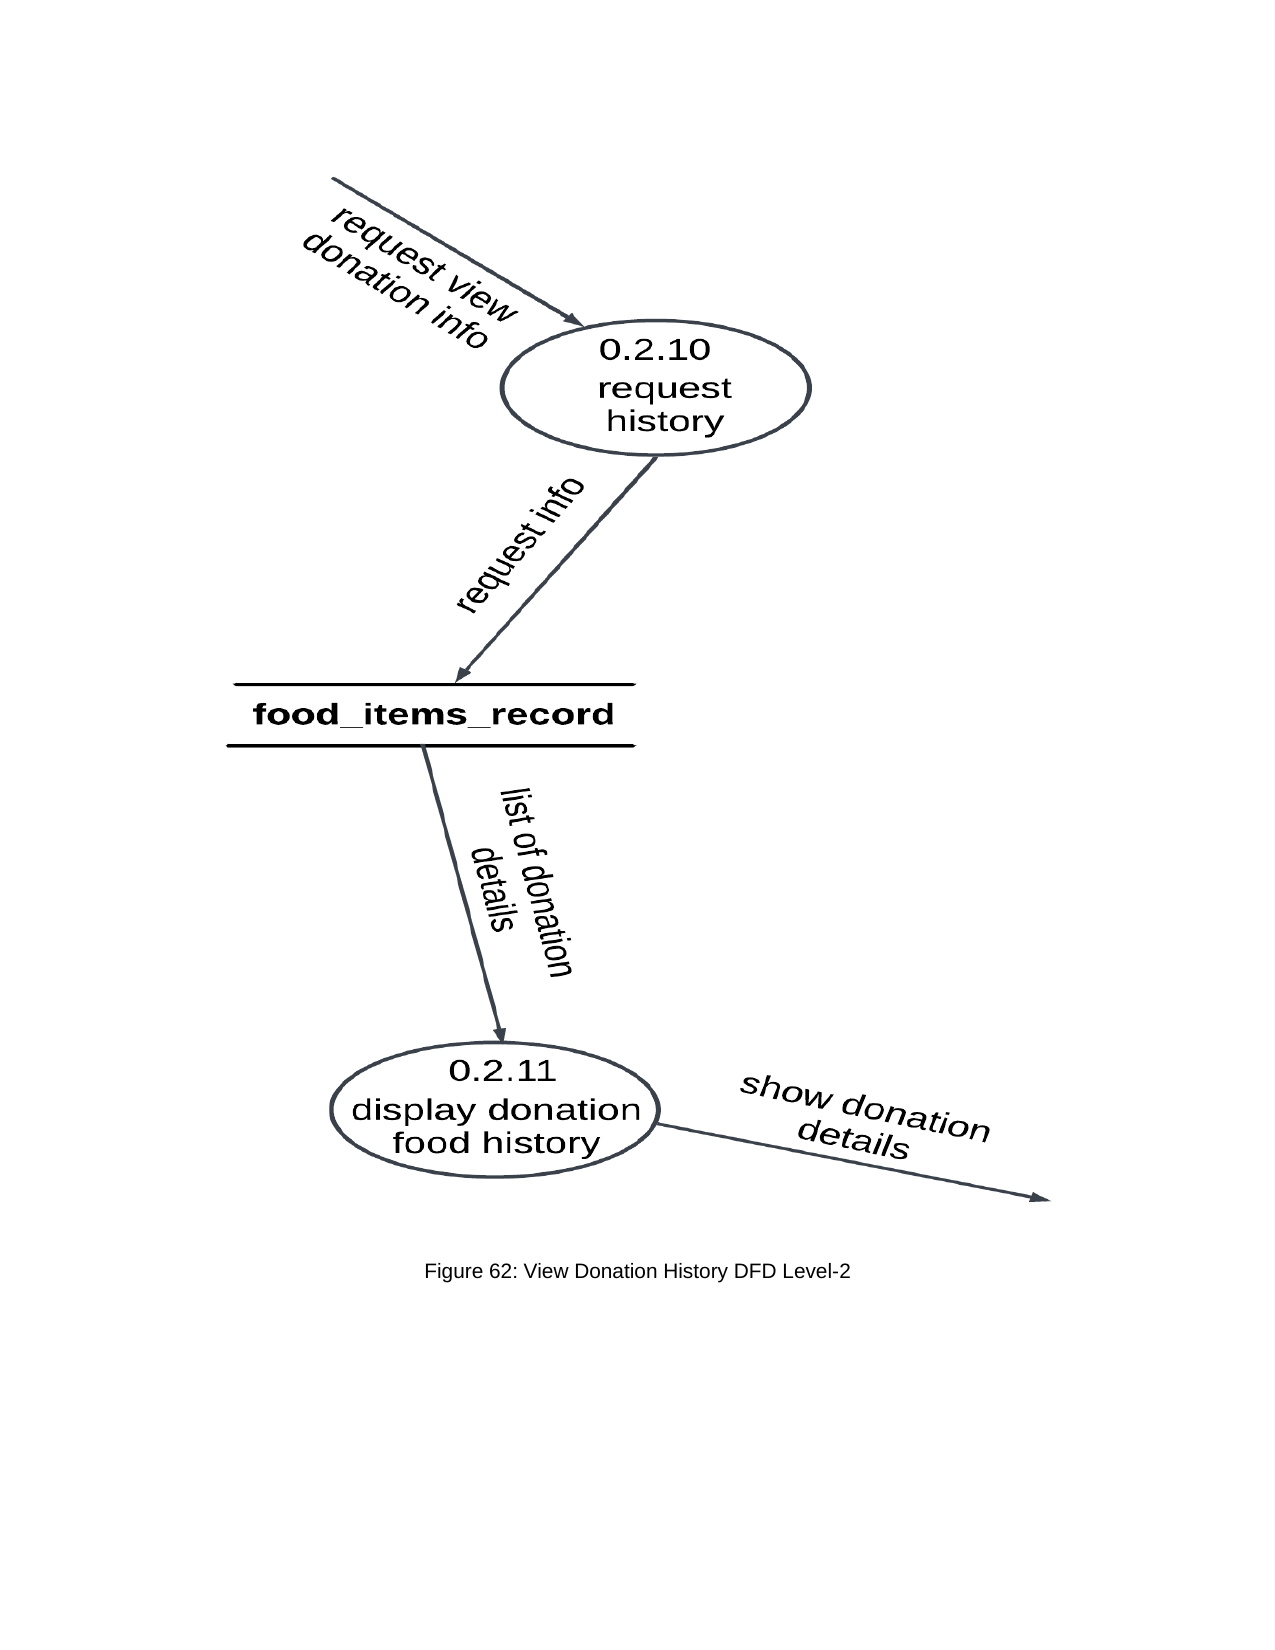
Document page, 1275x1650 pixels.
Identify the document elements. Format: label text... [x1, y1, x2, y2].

picture [188, 150, 1087, 1229]
text Figure 62: View Donation History DFD Level-2 [150, 1259, 1125, 1283]
